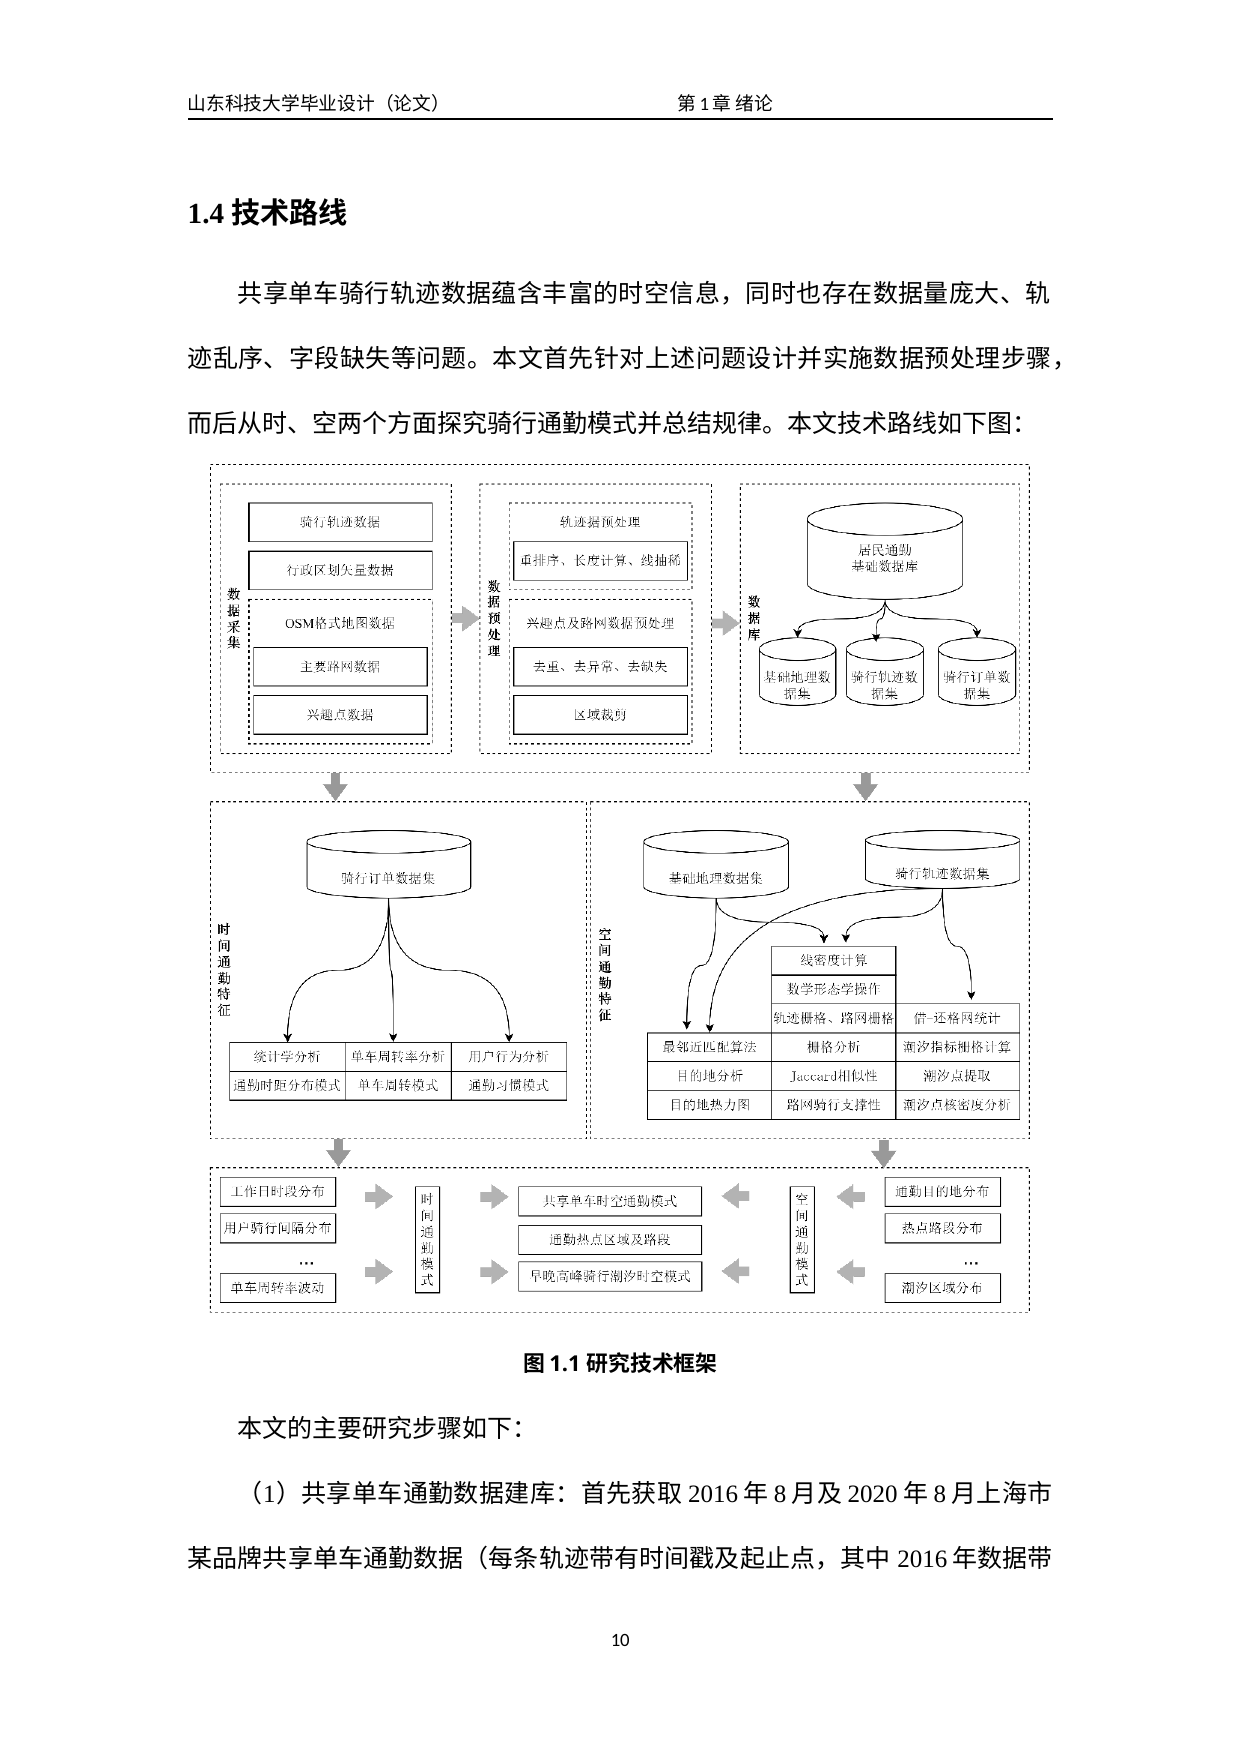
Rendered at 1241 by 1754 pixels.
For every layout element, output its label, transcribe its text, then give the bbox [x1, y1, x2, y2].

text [187, 1459, 1053, 1589]
text 图1.1 研究技术框架 [187, 1345, 1053, 1378]
list 1.4 技术路线 [187, 178, 1053, 243]
picture [200, 454, 1040, 1322]
text 共享单车骑行轨迹数据蕴含丰富的时空信息，同时也存在数据量庞大、轨迹乱序、字段缺失等问题。本文首先针对上述问题设计并实施数据预处理步骤，而后从时、空两个方面探究骑行通勤模式并总结规律。本文技术路线如下图： [187, 259, 1053, 454]
text 本文的主要研究步骤如下： [187, 1394, 1053, 1459]
